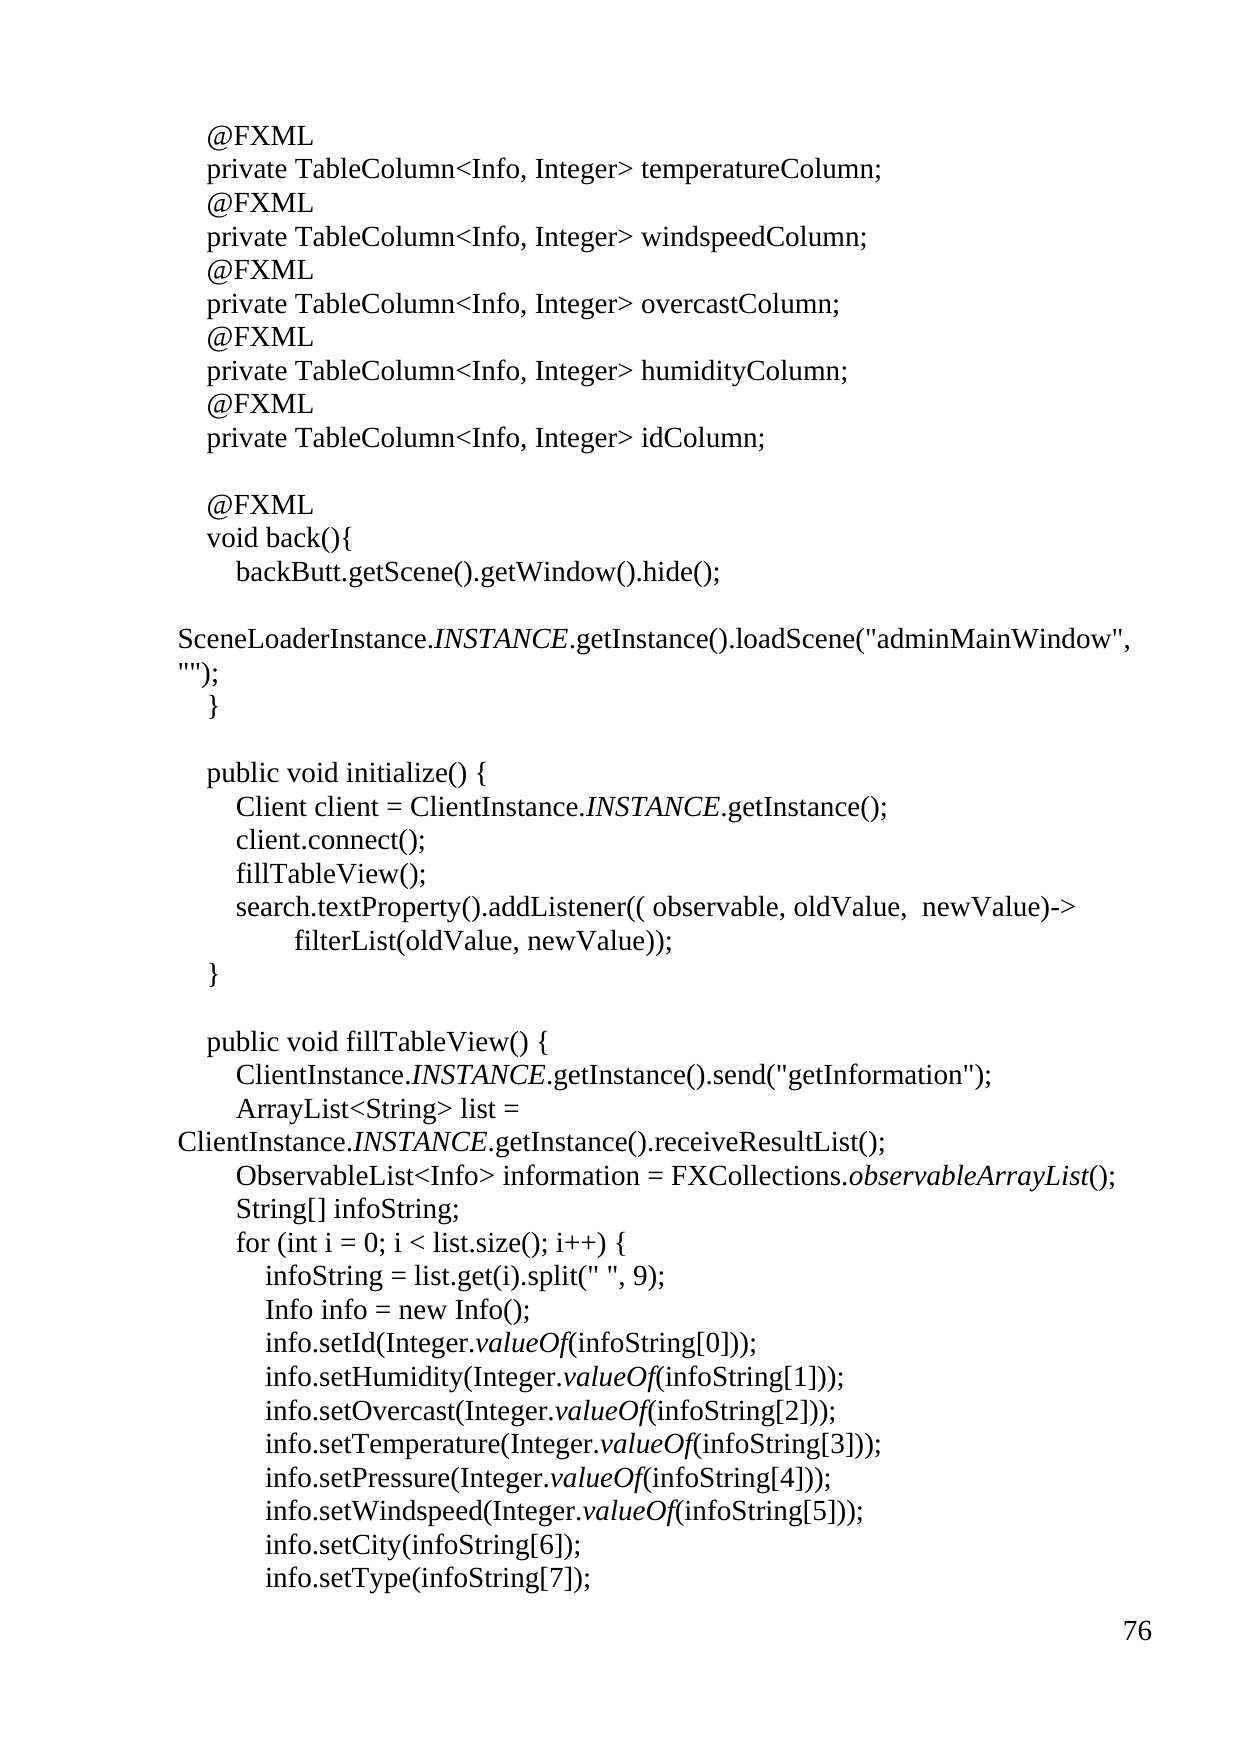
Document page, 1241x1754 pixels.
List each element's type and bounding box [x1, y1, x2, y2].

text [177, 118, 1152, 1594]
